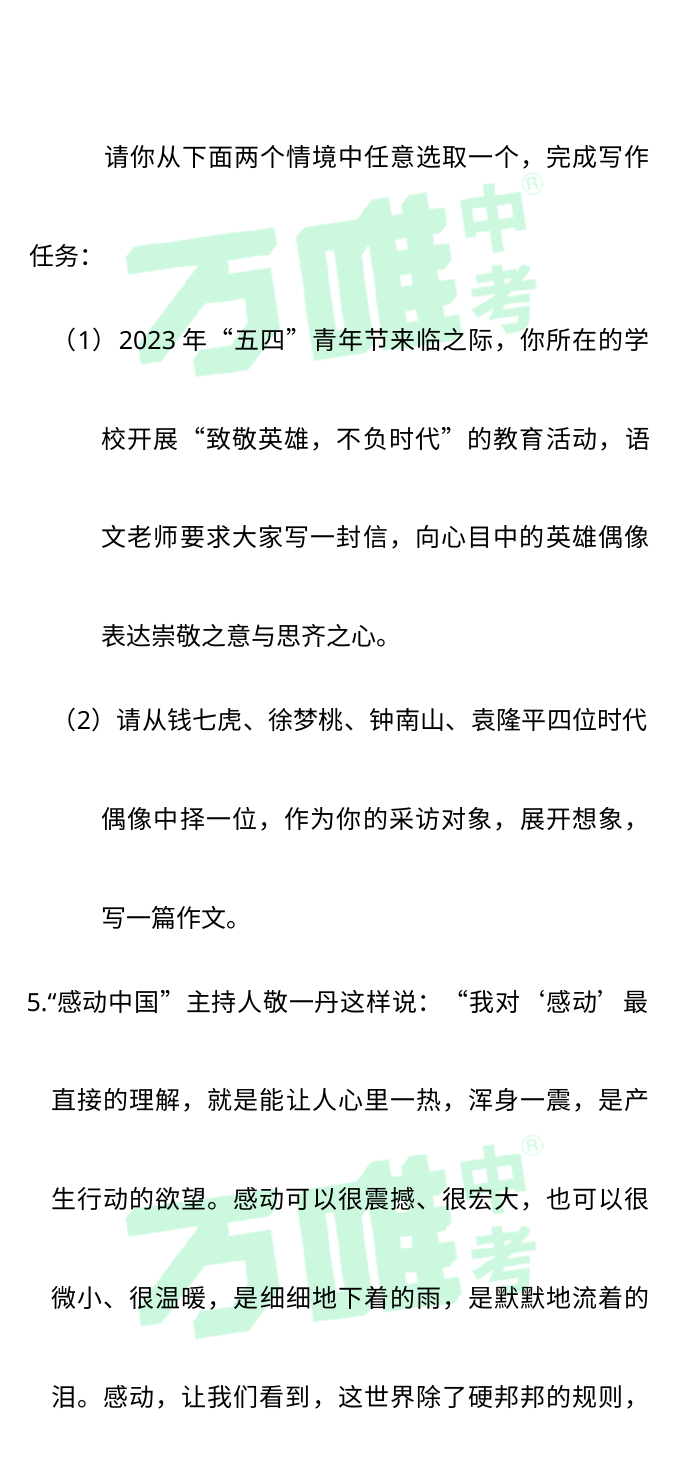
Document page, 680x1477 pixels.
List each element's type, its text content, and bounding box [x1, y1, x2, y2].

text （1）2023年“五四”青年节来临之际，你所在的学校开展“致敬英雄，不负时代”的教育活动，语文老师要求大家写一封信，向心目中的英雄偶像表达崇敬之意与思齐之心。 [51, 306, 650, 668]
text 请你从下面两个情境中任意选取一个，完成写作任务： [29, 123, 650, 287]
text （2）请从钱七虎、徐梦桃、钟南山、袁隆平四位时代偶像中择一位，作为你的采访对象，展开想象，写一篇作文。 [51, 686, 650, 949]
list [26, 967, 650, 1428]
